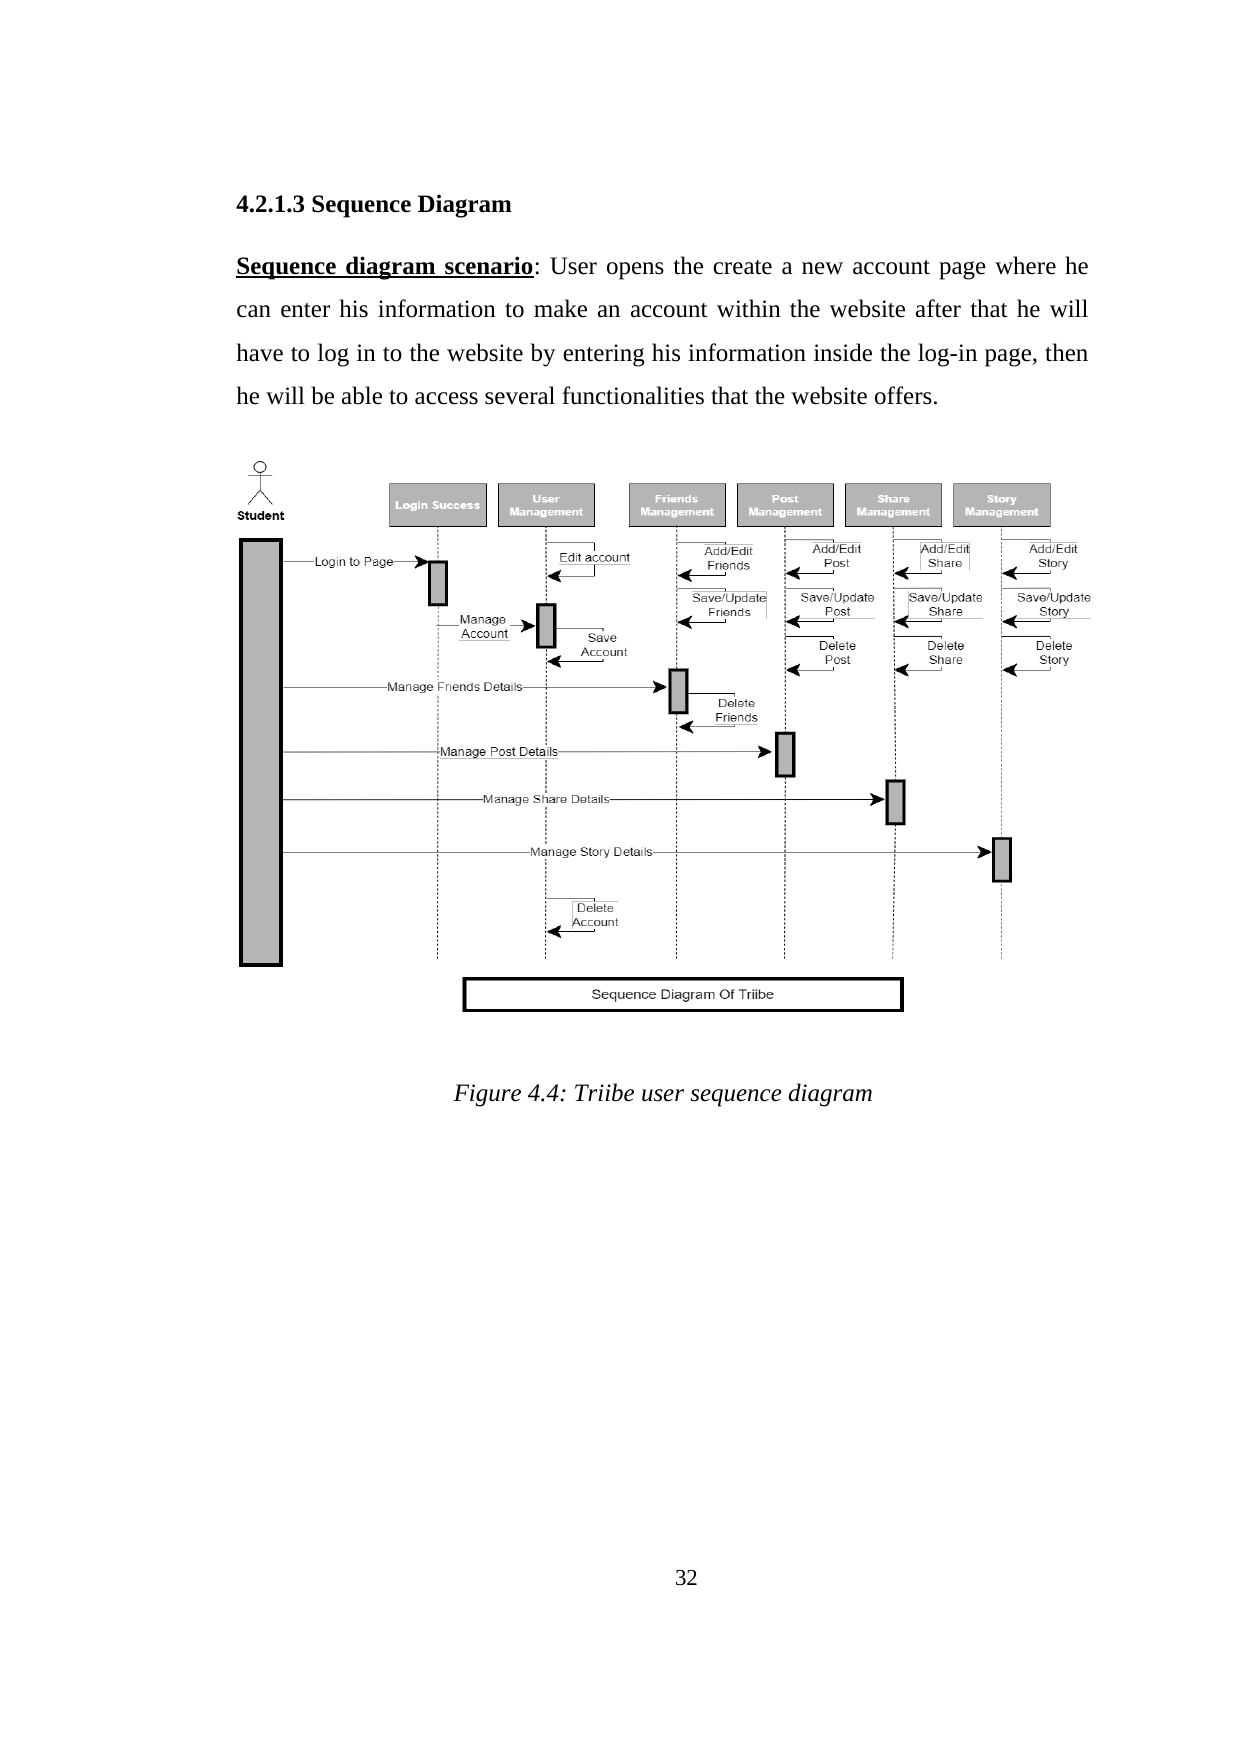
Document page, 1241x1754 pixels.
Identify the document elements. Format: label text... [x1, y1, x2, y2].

title Figure 4.4: Triibe user sequence diagram [236, 1078, 1090, 1107]
text Sequence diagram scenario: User opens the create a new account page where he can enter his information to make an account within the website after that he will have to log in to the website by entering his information inside the log-in page, then he will be able to access several functionalities that the website offers. [236, 251, 1090, 409]
picture [236, 461, 1091, 1012]
subtitle Sequence Diagram [236, 189, 1090, 218]
